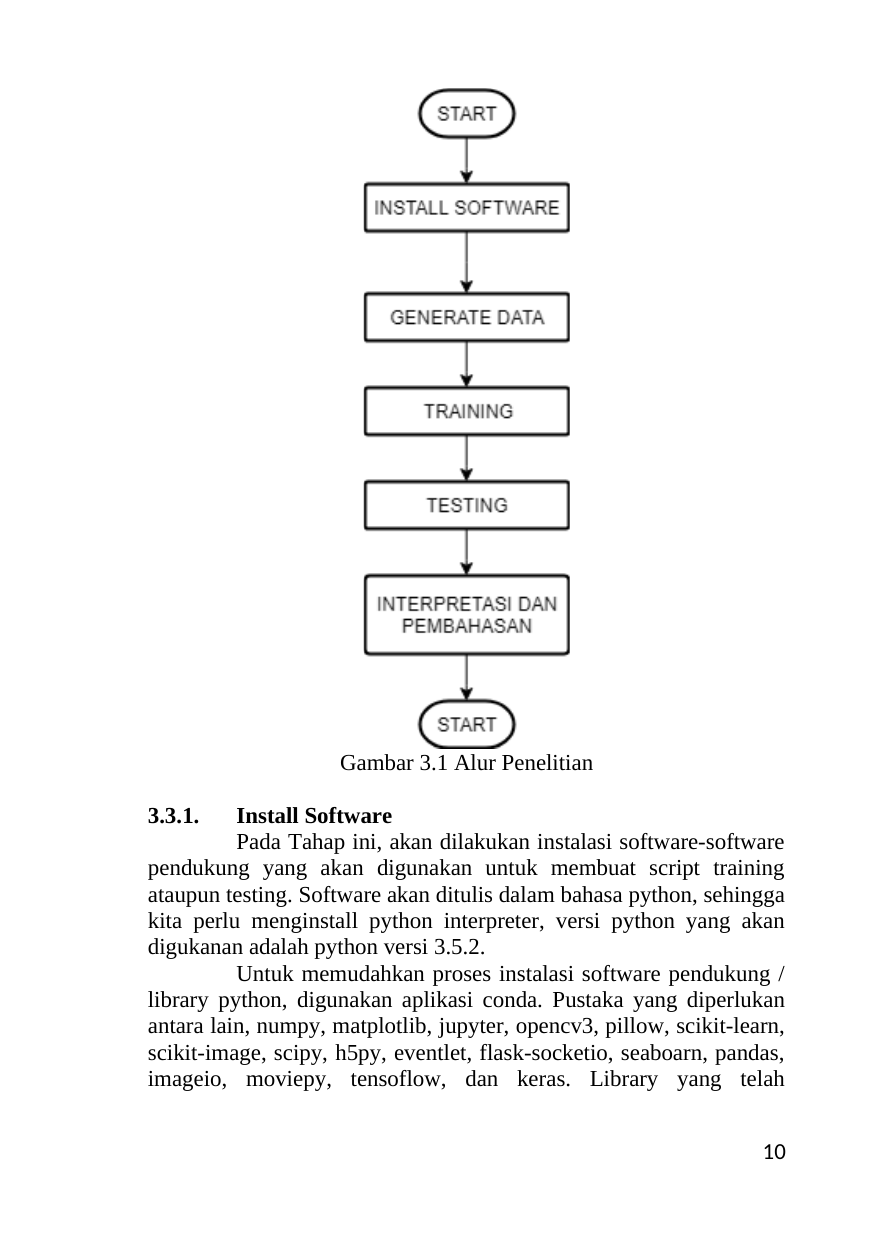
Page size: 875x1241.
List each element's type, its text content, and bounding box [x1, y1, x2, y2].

picture [363, 88, 570, 749]
text Pada Tahap ini, akan dilakukan instalasi software-software pendukung yang akan digunakan untuk membuat script training ataupun testing. Software akan ditulis dalam bahasa python, sehingga kita perlu menginstall python interpreter, versi python yang akan digukanan adalah python versi 3.5.2. [148, 828, 786, 960]
text Gambar 3.1 Alur Penelitian [148, 749, 786, 775]
text Install Software [148, 802, 786, 828]
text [148, 960, 786, 1092]
